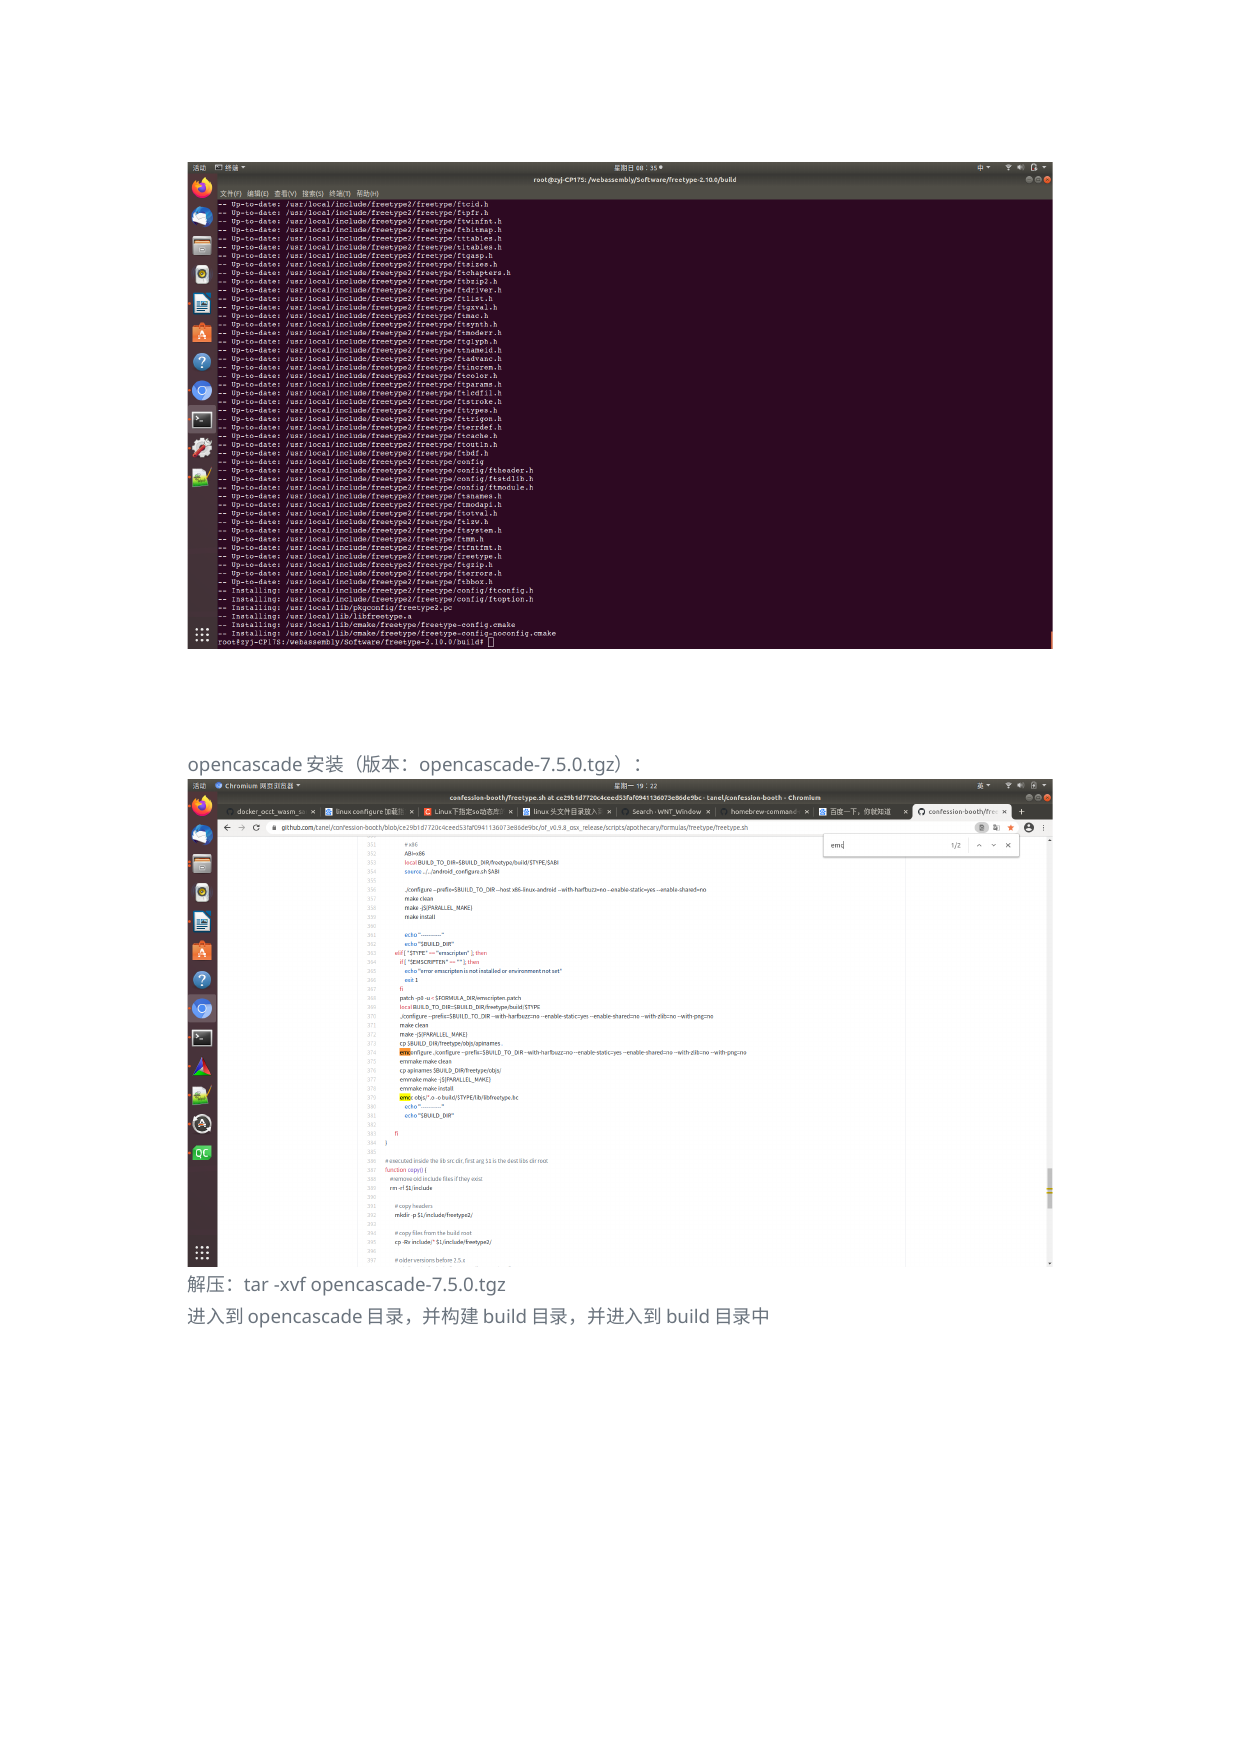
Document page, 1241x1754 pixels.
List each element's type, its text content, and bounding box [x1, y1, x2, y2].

text 解压：tar -xvf opencascade-7.5.0.tgz [187, 1267, 1053, 1299]
picture [187, 162, 1053, 649]
text opencascade安装（版本：opencascade-7.5.0.tgz）： [187, 747, 1053, 779]
text 进入到opencascade目录，并构建build目录，并进入到build目录中 [187, 1299, 1053, 1332]
picture [187, 779, 1053, 1267]
